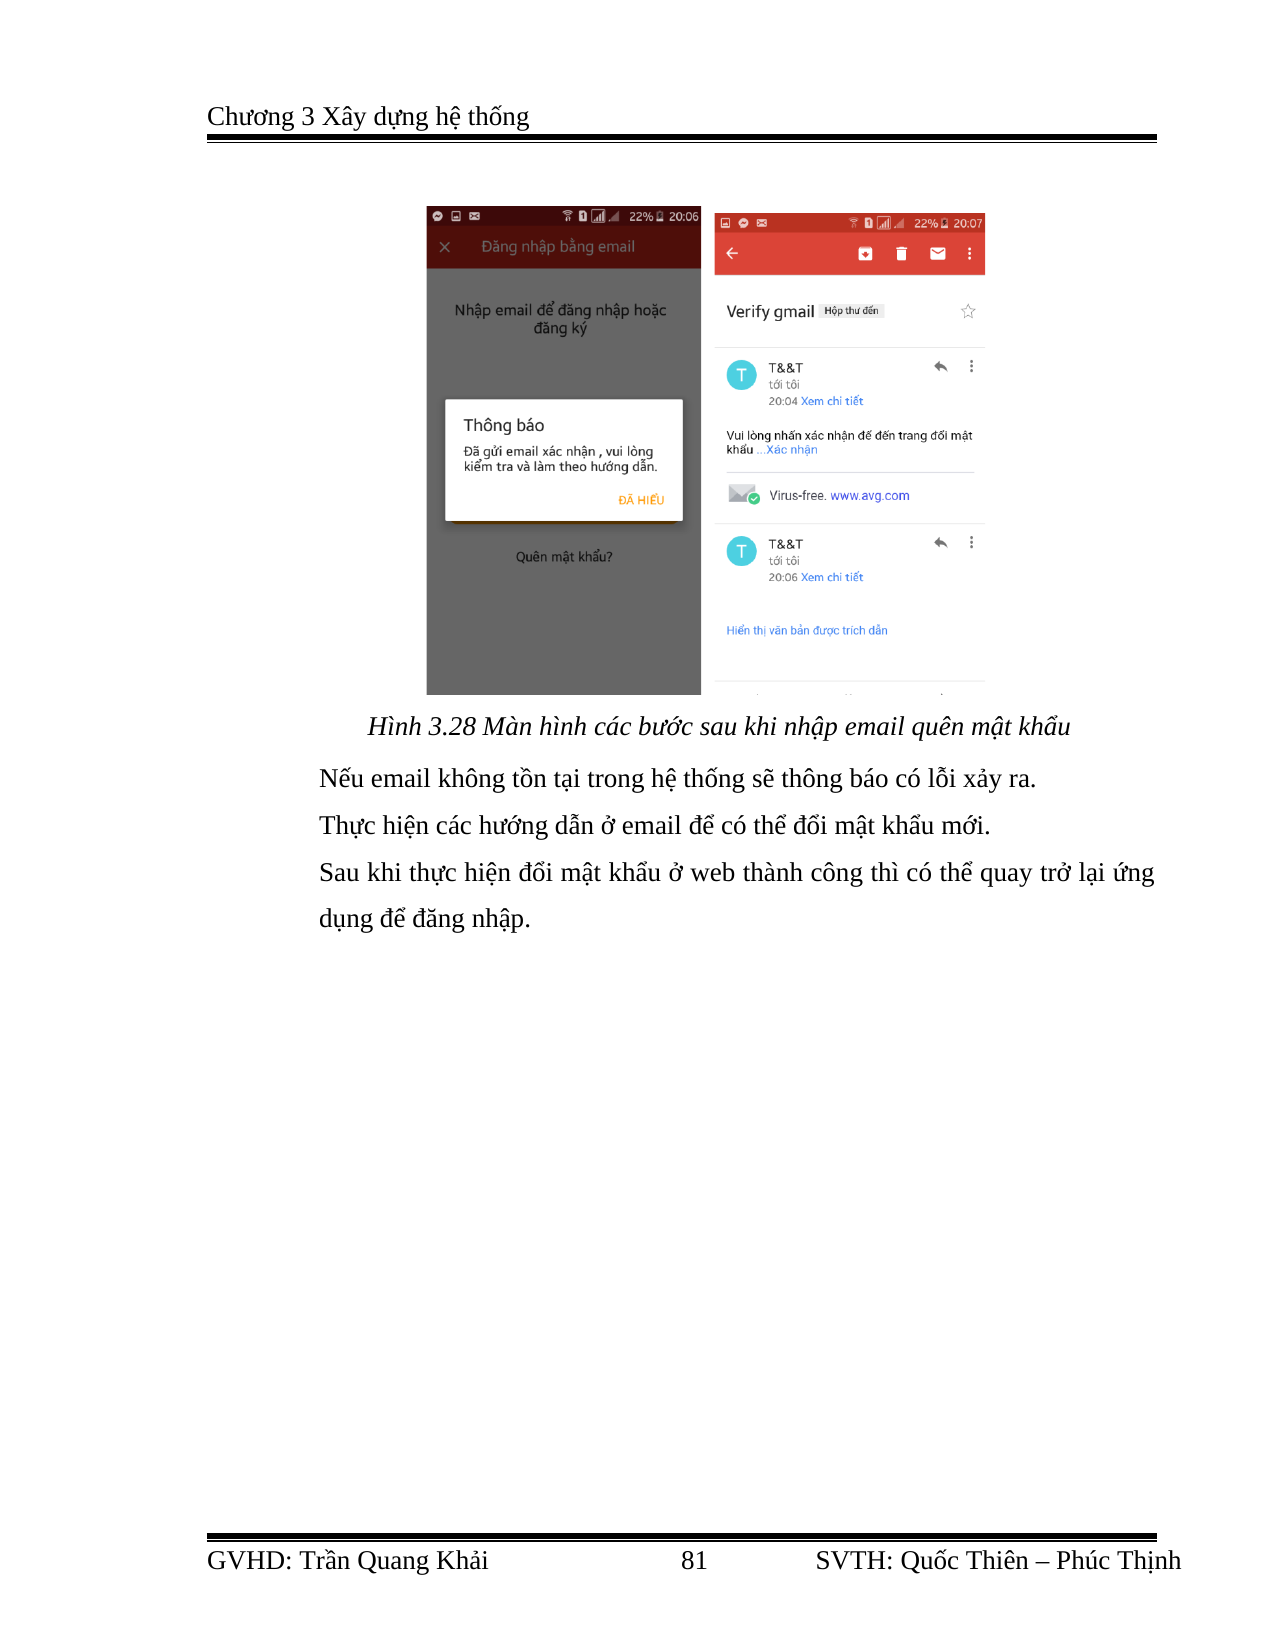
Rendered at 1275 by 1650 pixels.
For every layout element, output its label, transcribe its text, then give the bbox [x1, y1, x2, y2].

list Thực hiện các hướng dẫn ở email để có thể đổi mật khẩu mới. [319, 809, 1157, 840]
list Nếu email không tồn tại trong hệ thống sẽ thông báo có lỗi xảy ra. [319, 762, 1157, 794]
picture [714, 213, 986, 695]
picture [426, 206, 702, 695]
list Sau khi thực hiện đổi mật khẩu ở web thành công thì có thể quay trở lại ứng dụng để đăng nhập. [319, 856, 1157, 934]
